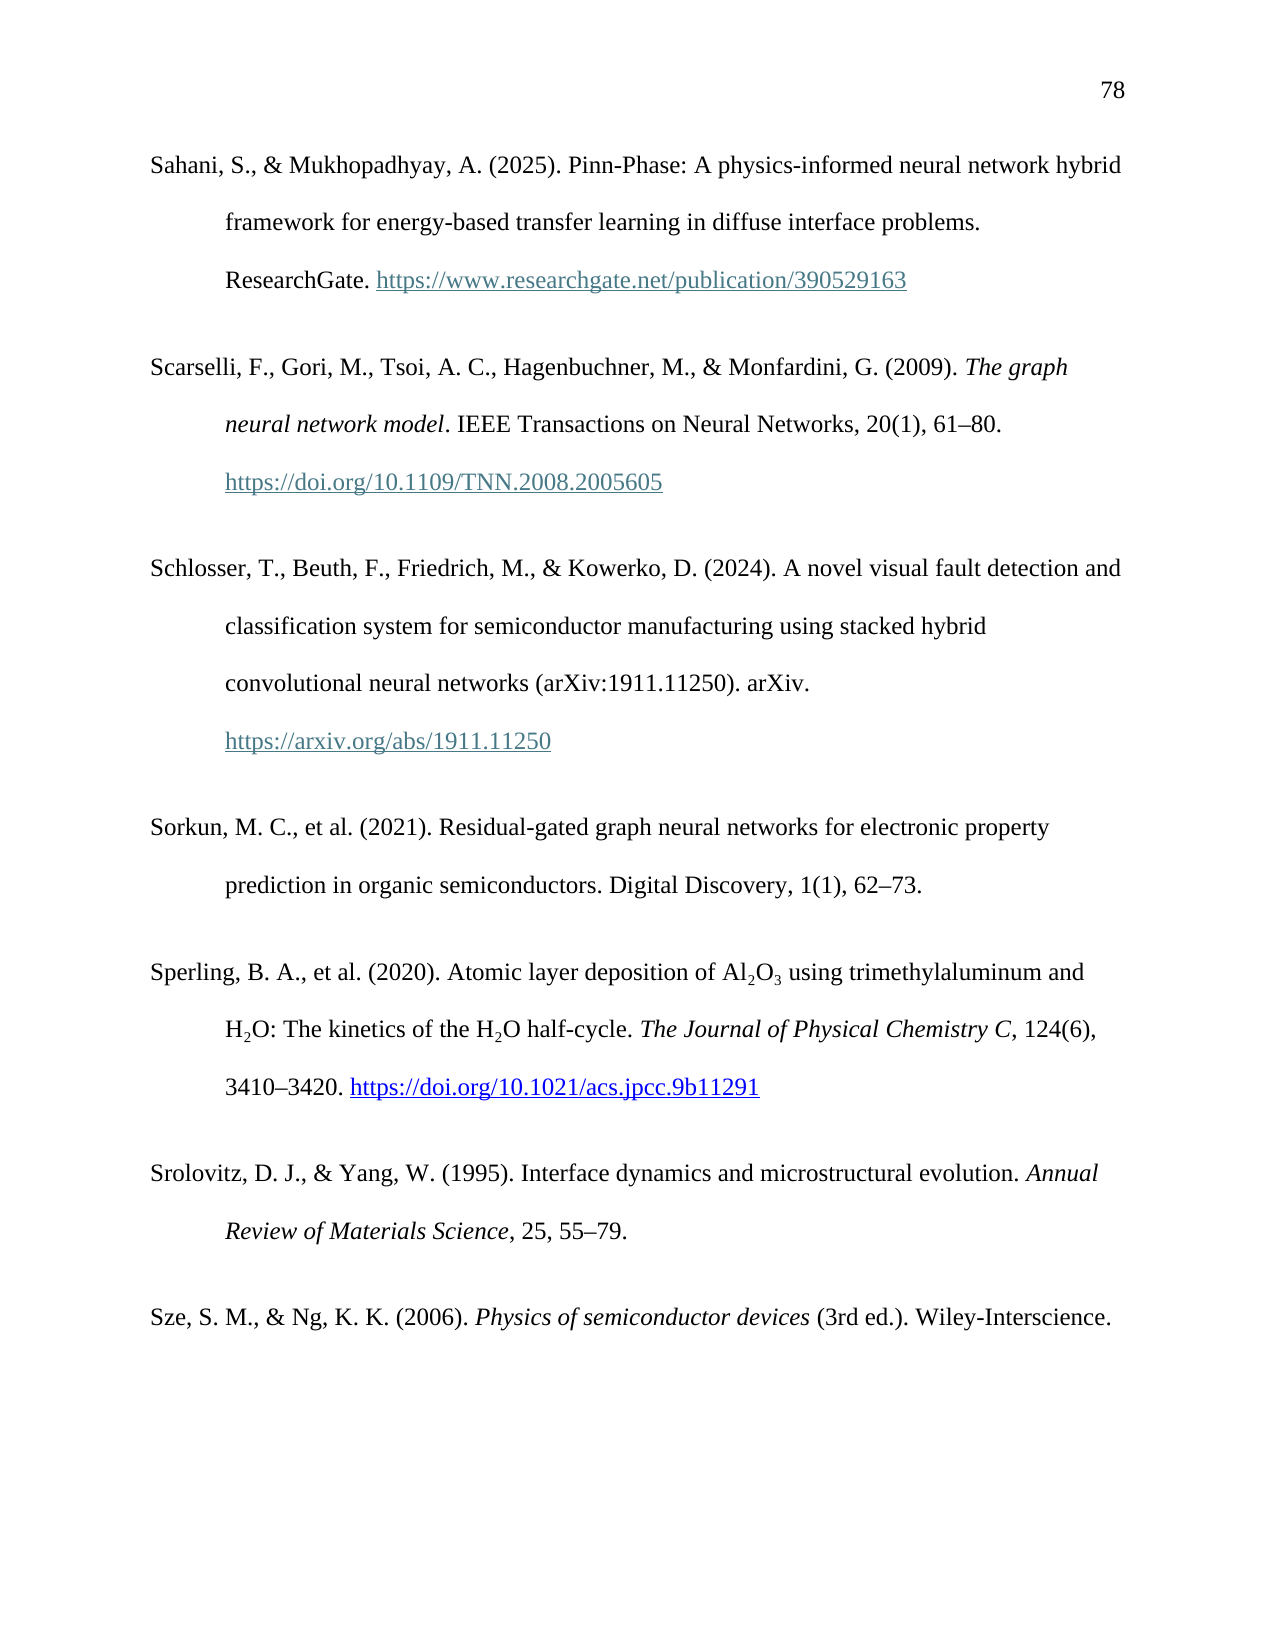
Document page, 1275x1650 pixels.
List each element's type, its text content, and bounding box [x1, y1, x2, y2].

text Sperling, B. A., et al. (2020). Atomic layer deposition of Al₂O₃ using trimethylaluminum and H₂O: The kinetics of the H₂O half-cycle. The Journal of Physical Chemistry C, 124(6), 3410–3420. https://doi.org/10.1021/acs.jpcc.9b11291 [150, 957, 1125, 1100]
text Sze, S. M., & Ng, K. K. (2006). Physics of semiconductor devices (3rd ed.). Wiley-Interscience. [150, 1302, 1125, 1331]
text Schlosser, T., Beuth, F., Friedrich, M., & Kowerko, D. (2024). A novel visual fault detection and classification system for semiconductor manufacturing using stacked hybrid convolutional neural networks (arXiv:1911.11250). arXiv. https://arxiv.org/abs/1911.11250 [150, 553, 1125, 754]
text Scarselli, F., Gori, M., Tsoi, A. C., Hagenbuchner, M., & Monfardini, G. (2009). The graph neural network model. IEEE Transactions on Neural Networks, 20(1), 61–80. https://doi.org/10.1109/TNN.2008.2005605 [150, 352, 1125, 495]
text Sorkun, M. C., et al. (2021). Residual-gated graph neural networks for electronic property prediction in organic semiconductors. Digital Discovery, 1(1), 62–73. [150, 812, 1125, 899]
text Srolovitz, D. J., & Yang, W. (1995). Interface dynamics and microstructural evolution. Annual Review of Materials Science, 25, 55–79. [150, 1158, 1125, 1244]
text Sahani, S., & Mukhopadhyay, A. (2025). Pinn-Phase: A physics-informed neural network hybrid framework for energy-based transfer learning in diffuse interface problems. ResearchGate. https://www.researchgate.net/publication/390529163 [150, 150, 1125, 294]
